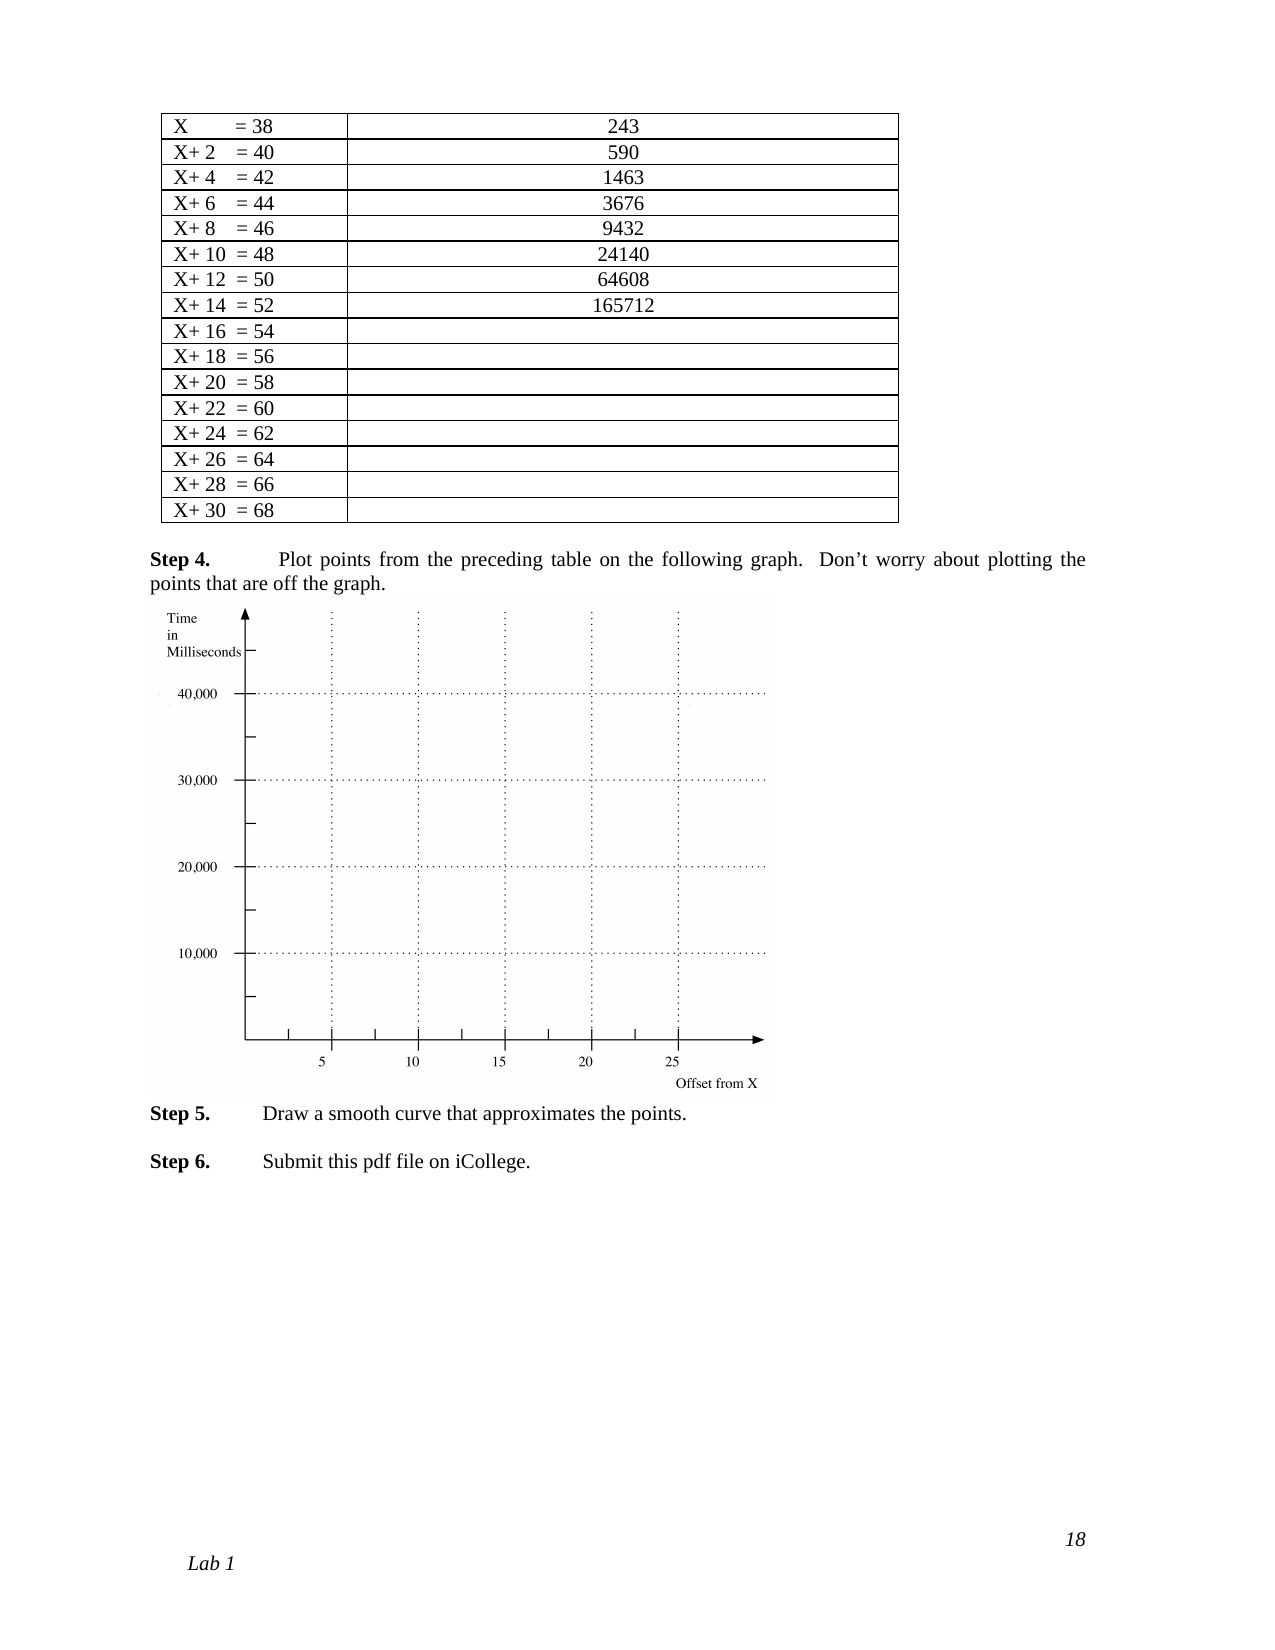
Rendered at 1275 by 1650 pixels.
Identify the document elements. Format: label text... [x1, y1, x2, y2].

table_cell X+ 2 = 40 [162, 140, 347, 164]
table_cell [348, 472, 898, 496]
table_cell 24140 [348, 242, 898, 266]
table_cell 64608 [348, 267, 898, 291]
table_cell 3676 [348, 191, 898, 215]
table_cell X+ 4 = 42 [162, 165, 347, 189]
table_cell X+ 12 = 50 [162, 267, 347, 291]
text Draw a smooth curve that approximates the points. [150, 1101, 1087, 1125]
table_cell X+ 20 = 58 [162, 370, 347, 394]
table_cell [348, 344, 898, 368]
table_cell X+ 8 = 46 [162, 216, 347, 240]
table_cell 165712 [348, 293, 898, 317]
table_cell [348, 421, 898, 445]
table_cell X+ 6 = 44 [162, 191, 347, 215]
table_cell X+ 28 = 66 [162, 472, 347, 496]
text Plot points from the preceding table on the following graph. Don’t worry about plotting the points that are off the graph. [150, 547, 1087, 595]
table_cell X+ 16 = 54 [162, 319, 347, 343]
table_cell X+ 30 = 68 [162, 498, 347, 522]
table_cell X+ 18 = 56 [162, 344, 347, 368]
text Submit this pdf file on iCollege. [150, 1149, 1087, 1173]
table_cell X+ 26 = 64 [162, 447, 347, 471]
table_cell X+ 24 = 62 [162, 421, 347, 445]
table_cell [348, 396, 898, 419]
table_cell 243 [348, 114, 898, 138]
table_cell [348, 319, 898, 343]
table_cell X = 38 [162, 114, 347, 138]
table_cell X+ 14 = 52 [162, 293, 347, 317]
table_cell 1463 [348, 165, 898, 189]
table_cell X+ 10 = 48 [162, 242, 347, 266]
table_cell 9432 [348, 216, 898, 240]
table_cell [348, 370, 898, 394]
table_cell [348, 498, 898, 522]
table_cell 590 [348, 140, 898, 164]
table_cell X+ 22 = 60 [162, 396, 347, 419]
table_cell [348, 447, 898, 471]
picture [150, 595, 777, 1101]
